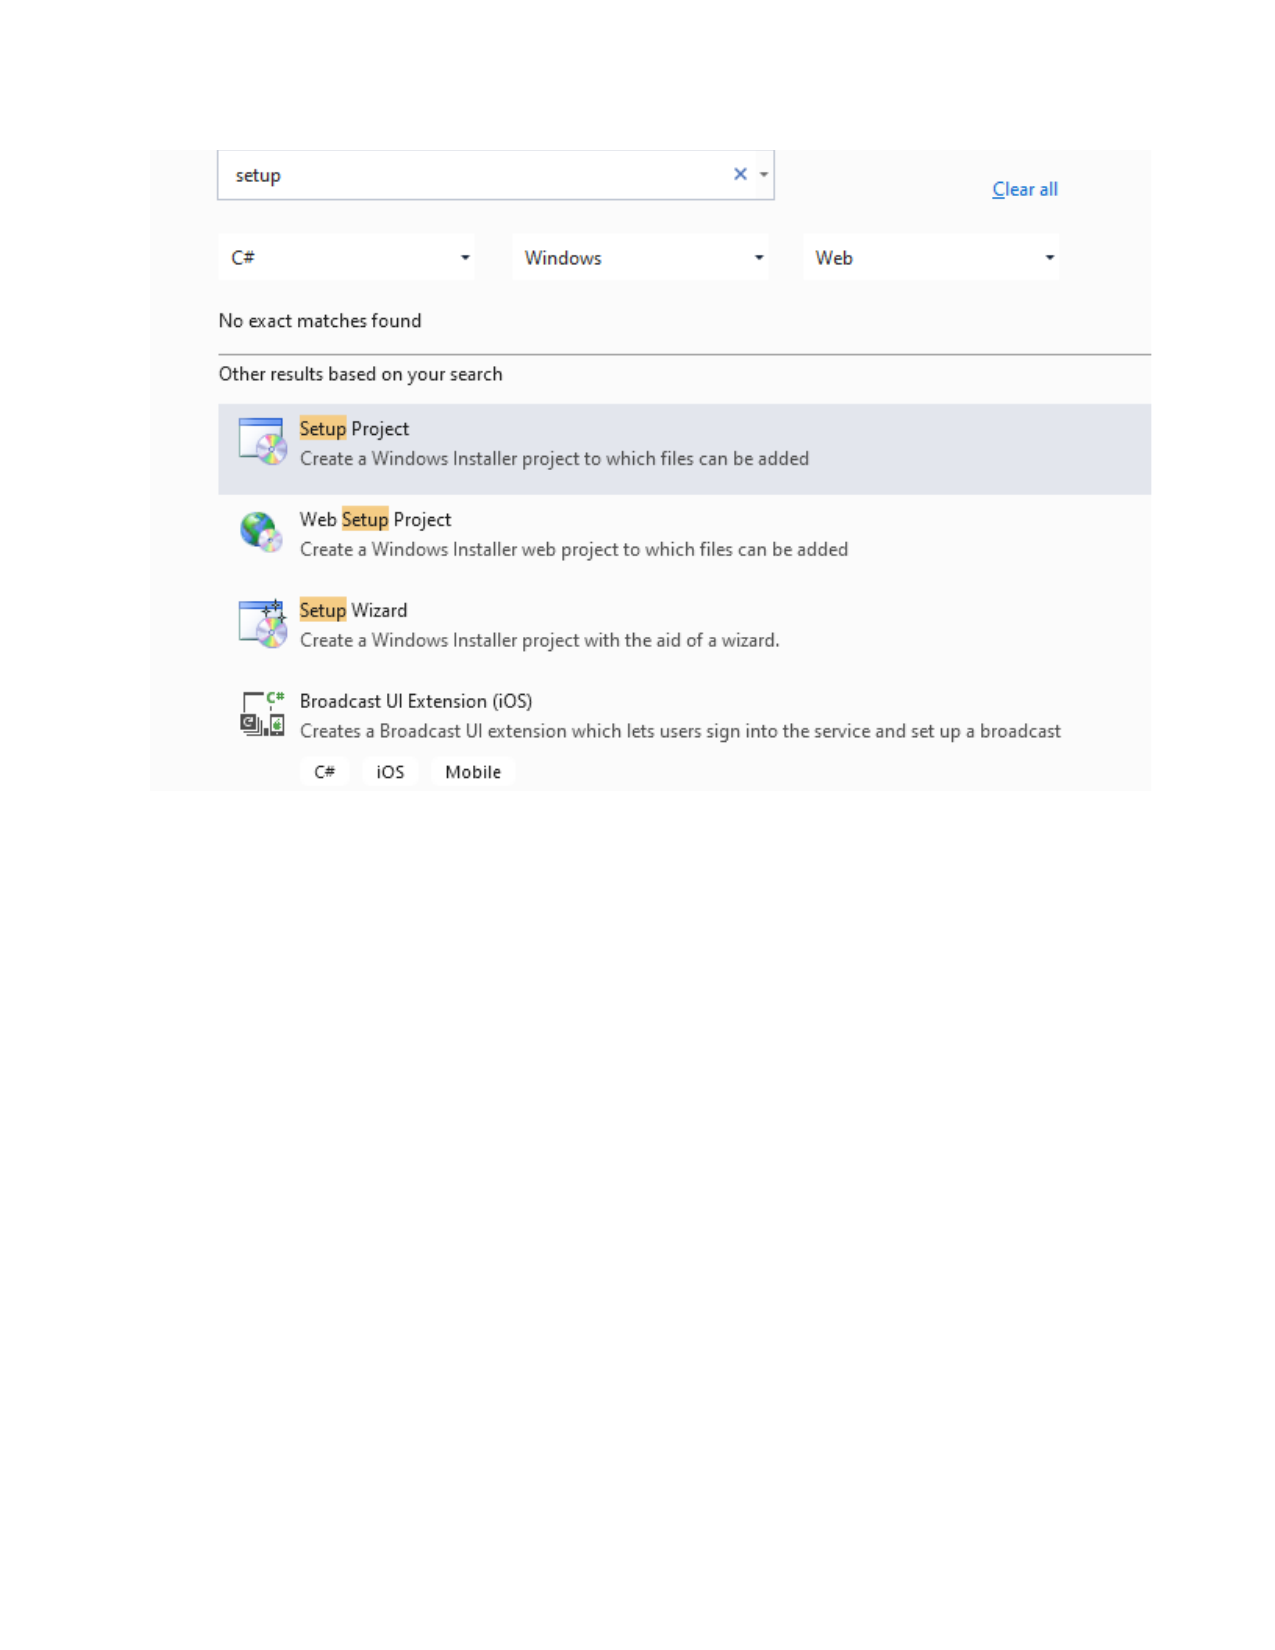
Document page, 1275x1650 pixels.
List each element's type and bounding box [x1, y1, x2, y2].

picture [150, 150, 1152, 791]
